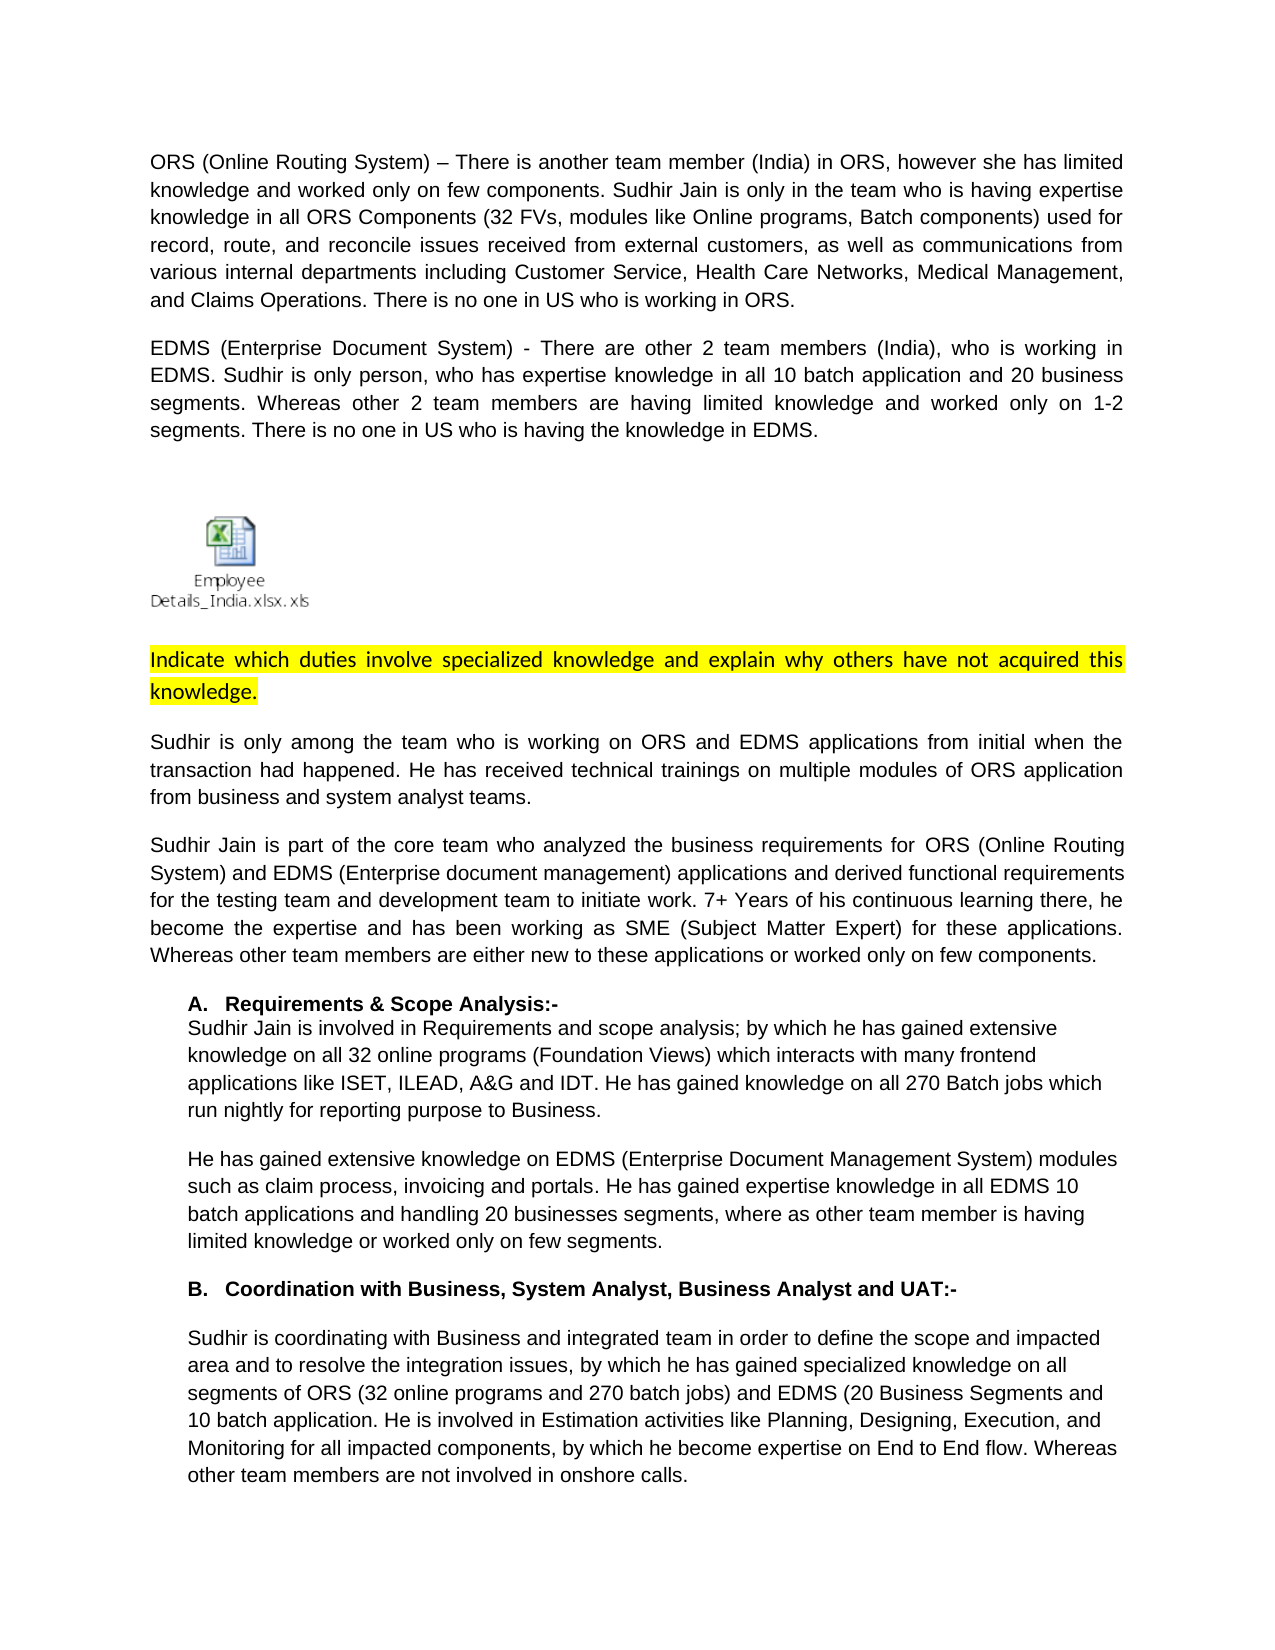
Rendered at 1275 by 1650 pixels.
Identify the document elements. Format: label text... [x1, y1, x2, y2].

list Coordination with Business, System Analyst, Business Analyst and UAT:- [187, 1277, 1125, 1301]
text He has gained extensive knowledge on EDMS (Enterprise Document Management System) modules such as claim process, invoicing and portals. He has gained expertise knowledge in all EDMS 10 batch applications and handling 20 businesses segments, where as other team member is having limited knowledge or worked only on few segments. [187, 1146, 1125, 1253]
text Indicate which duties involve specialized knowledge and explain why others have not acquired this knowledge. [150, 673, 1125, 705]
text ORS (Online Routing System) – There is another team member (India) in ORS, however she has limited knowledge and worked only on few components. Sudhir Jain is only in the team who is having expertise knowledge in all ORS Components (32 FVs, modules like Online programs, Batch components) used for record, route, and reconcile issues received from external customers, as well as communications from various internal departments including Customer Service, Health Care Networks, Medical Management, and Claims Operations. There is no one in US who is working in ORS. [150, 150, 1125, 311]
text Sudhir Jain is involved in Requirements and scope analysis; by which he has gained extensive knowledge on all 32 online programs (Foundation Views) which interacts with many frontend applications like ISET, ILEAD, A&G and IDT. He has gained knowledge on all 270 Batch jobs which run nightly for reporting purpose to Business. [187, 1016, 1125, 1122]
text EDMS (Enterprise Document System) - There are other 2 team members (India), who is working in EDMS. Sudhir is only person, who has expertise knowledge in all 10 batch application and 20 business segments. Whereas other 2 team members are having limited knowledge and worked only on 1-2 segments. There is no one in US who is having the knowledge in EDMS. [150, 336, 1125, 442]
text Sudhir Jain is part of the core team who analyzed the business requirements for ORS (Online Routing System) and EDMS (Enterprise document management) applications and derived functional requirements for the testing team and development team to initiate work. 7+ Years of his continuous learning there, he become the expertise and has been working as SME (Subject Matter Expert) for these applications. Whereas other team members are either new to these applications or worked only on few components. [150, 833, 1125, 967]
text Sudhir is only among the team who is working on ORS and EDMS applications from initial when the transaction had happened. He has received technical trainings on multiple modules of ORS application from business and system analyst teams. [150, 730, 1125, 809]
list Requirements & Scope Analysis:- [187, 992, 1125, 1016]
text Sudhir is coordinating with Business and integrated team in order to define the scope and impacted area and to resolve the integration issues, by which he has gained specialized knowledge on all segments of ORS (32 online programs and 270 batch jobs) and EDMS (20 Business Segments and 10 batch application. He is involved in Estimation activities like Planning, Designing, Execution, and Monitoring for all impacted components, by which he become expertise on End to End flow. Whereas other team members are not involved in onshore calls. [187, 1326, 1125, 1487]
